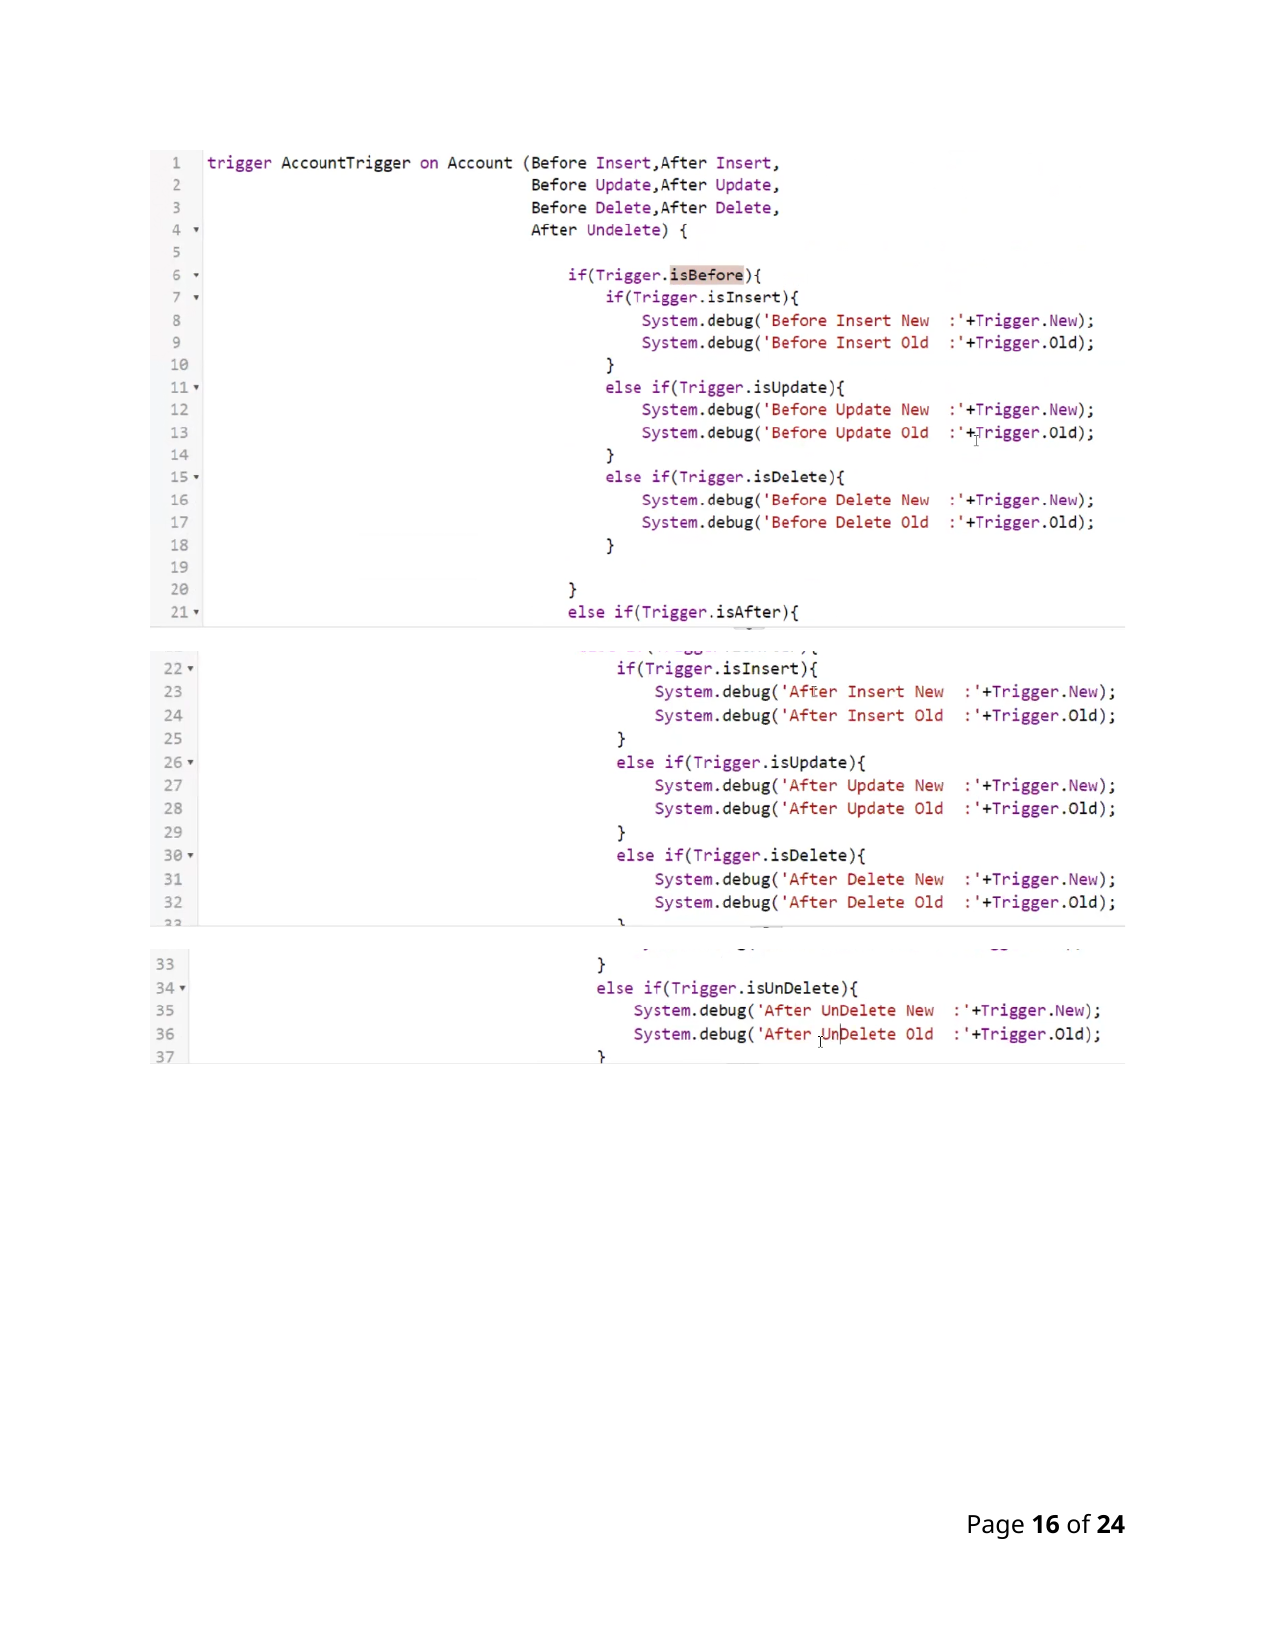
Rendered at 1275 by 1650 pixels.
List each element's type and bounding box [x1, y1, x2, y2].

picture [150, 949, 1125, 1064]
picture [150, 651, 1125, 928]
picture [150, 150, 1125, 630]
